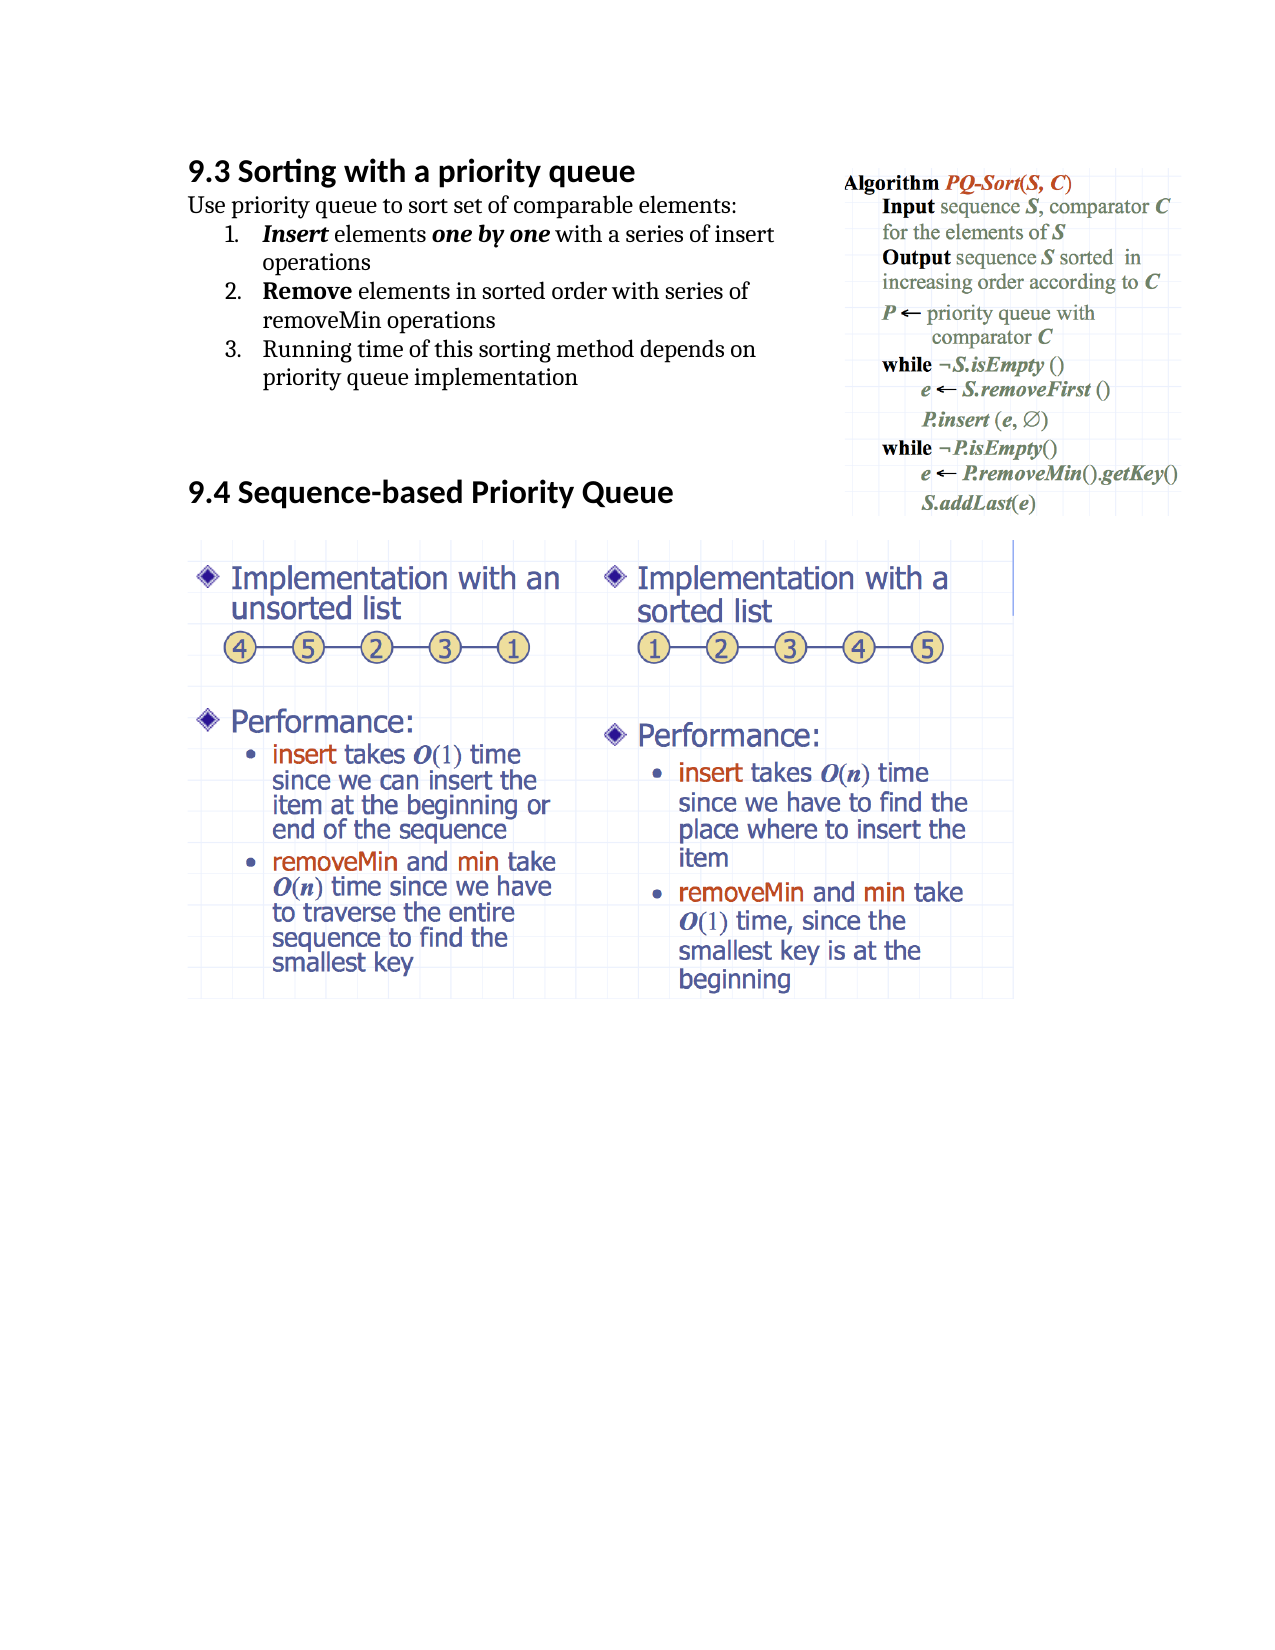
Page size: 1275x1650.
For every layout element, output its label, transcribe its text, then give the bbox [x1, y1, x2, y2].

list Running time of this sorting method depends on priority queue implementation [225, 334, 843, 392]
list Remove elements in sorted order with series of removeMin operations [225, 277, 843, 334]
text Use priority queue to sort set of comparable elements: [187, 191, 843, 219]
picture [843, 168, 1182, 514]
list Insert elements one by one with a series of insert operations [225, 219, 843, 277]
picture [187, 540, 1014, 999]
subtitle 9.3 Sorting with a priority queue [187, 150, 1087, 191]
subtitle 9.4 Sequence-based Priority Queue [187, 471, 843, 511]
